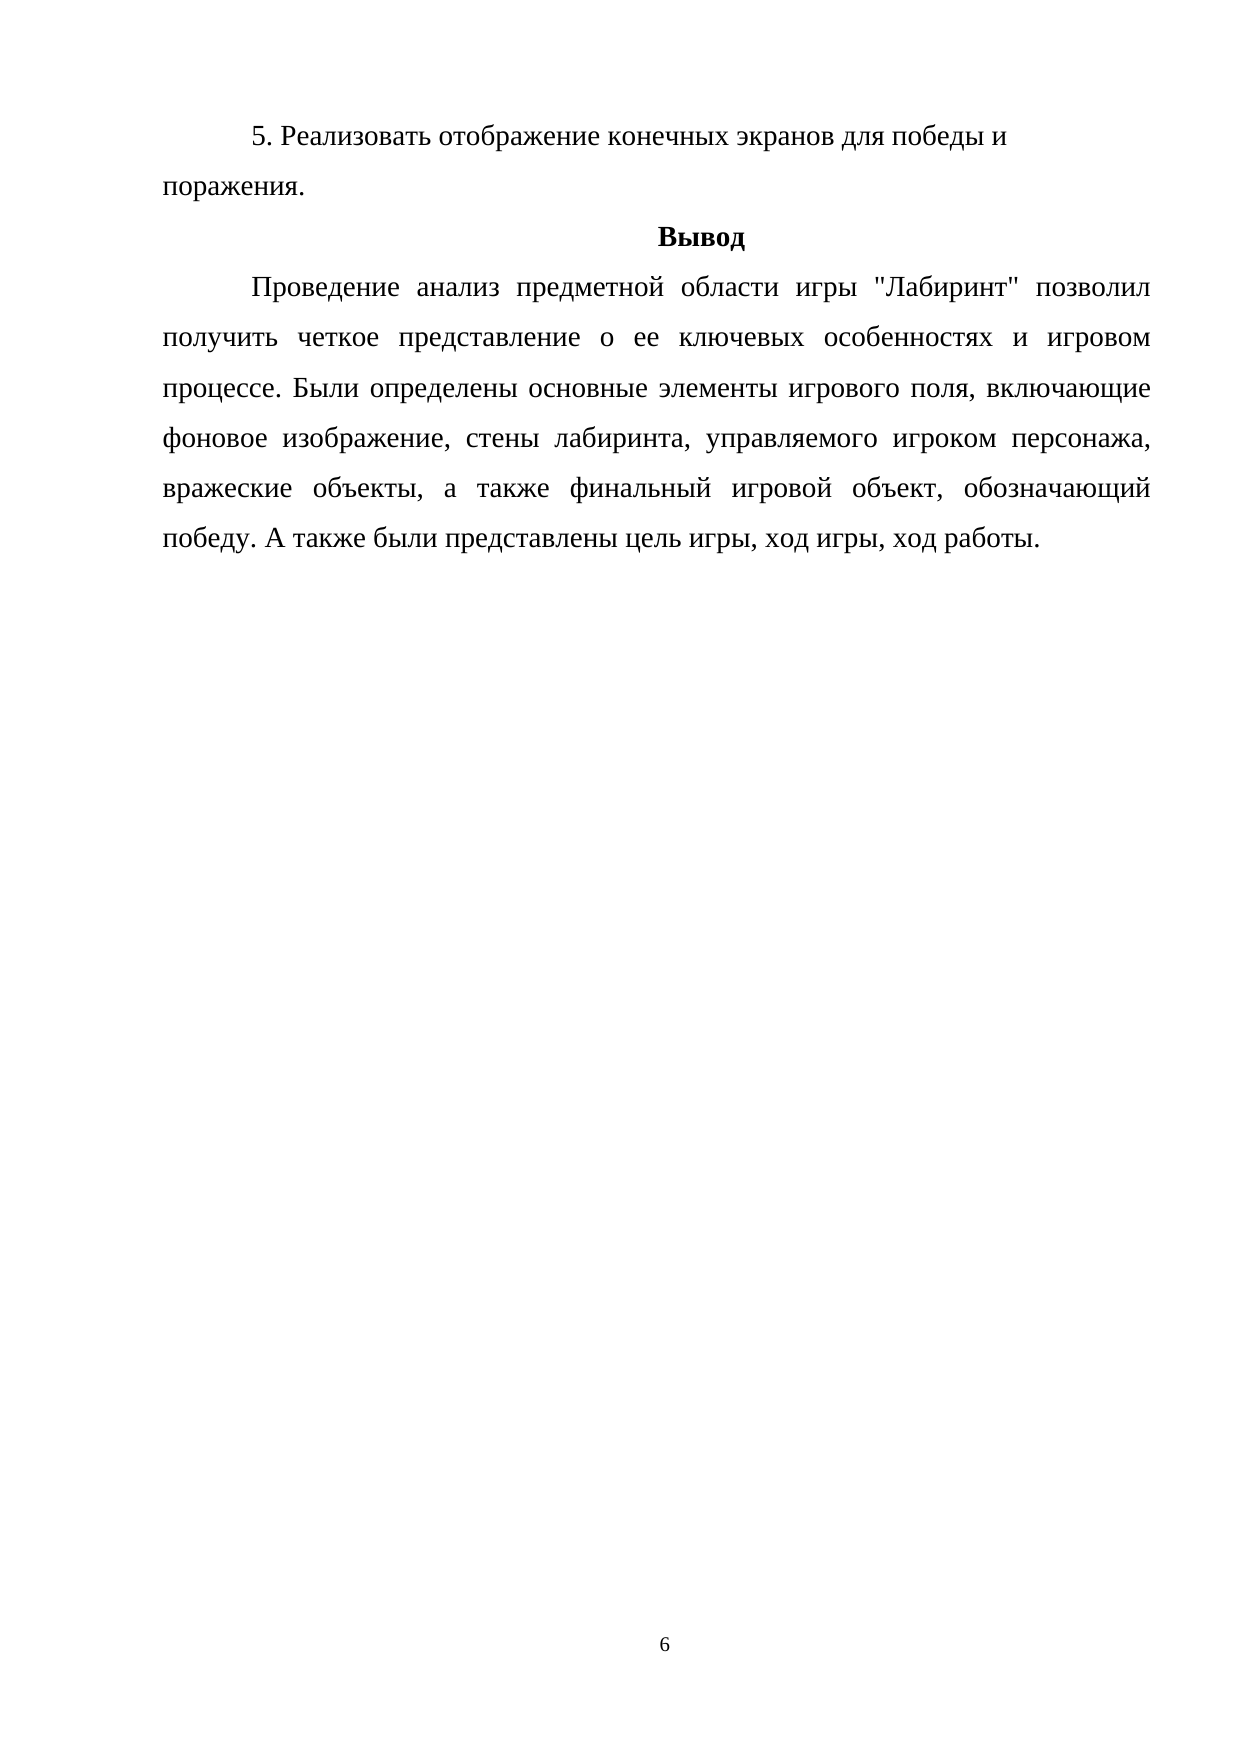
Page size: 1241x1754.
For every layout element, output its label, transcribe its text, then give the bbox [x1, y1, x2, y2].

list Вывод [162, 219, 1152, 252]
list Проведение анализ предметной области игры "Лабиринт" позволил получить четкое представление о ее ключевых особенностях и игровом процессе. Были определены основные элементы игрового поля, включающие фоновое изображение, стены лабиринта, управляемого игроком персонажа, вражеские объекты, а также финальный игровой объект, обозначающий победу. А также были представлены цель игры, ход игры, ход работы. [162, 269, 1152, 554]
list 5. Реализовать отображение конечных экранов для победы и поражения. [162, 118, 1152, 202]
